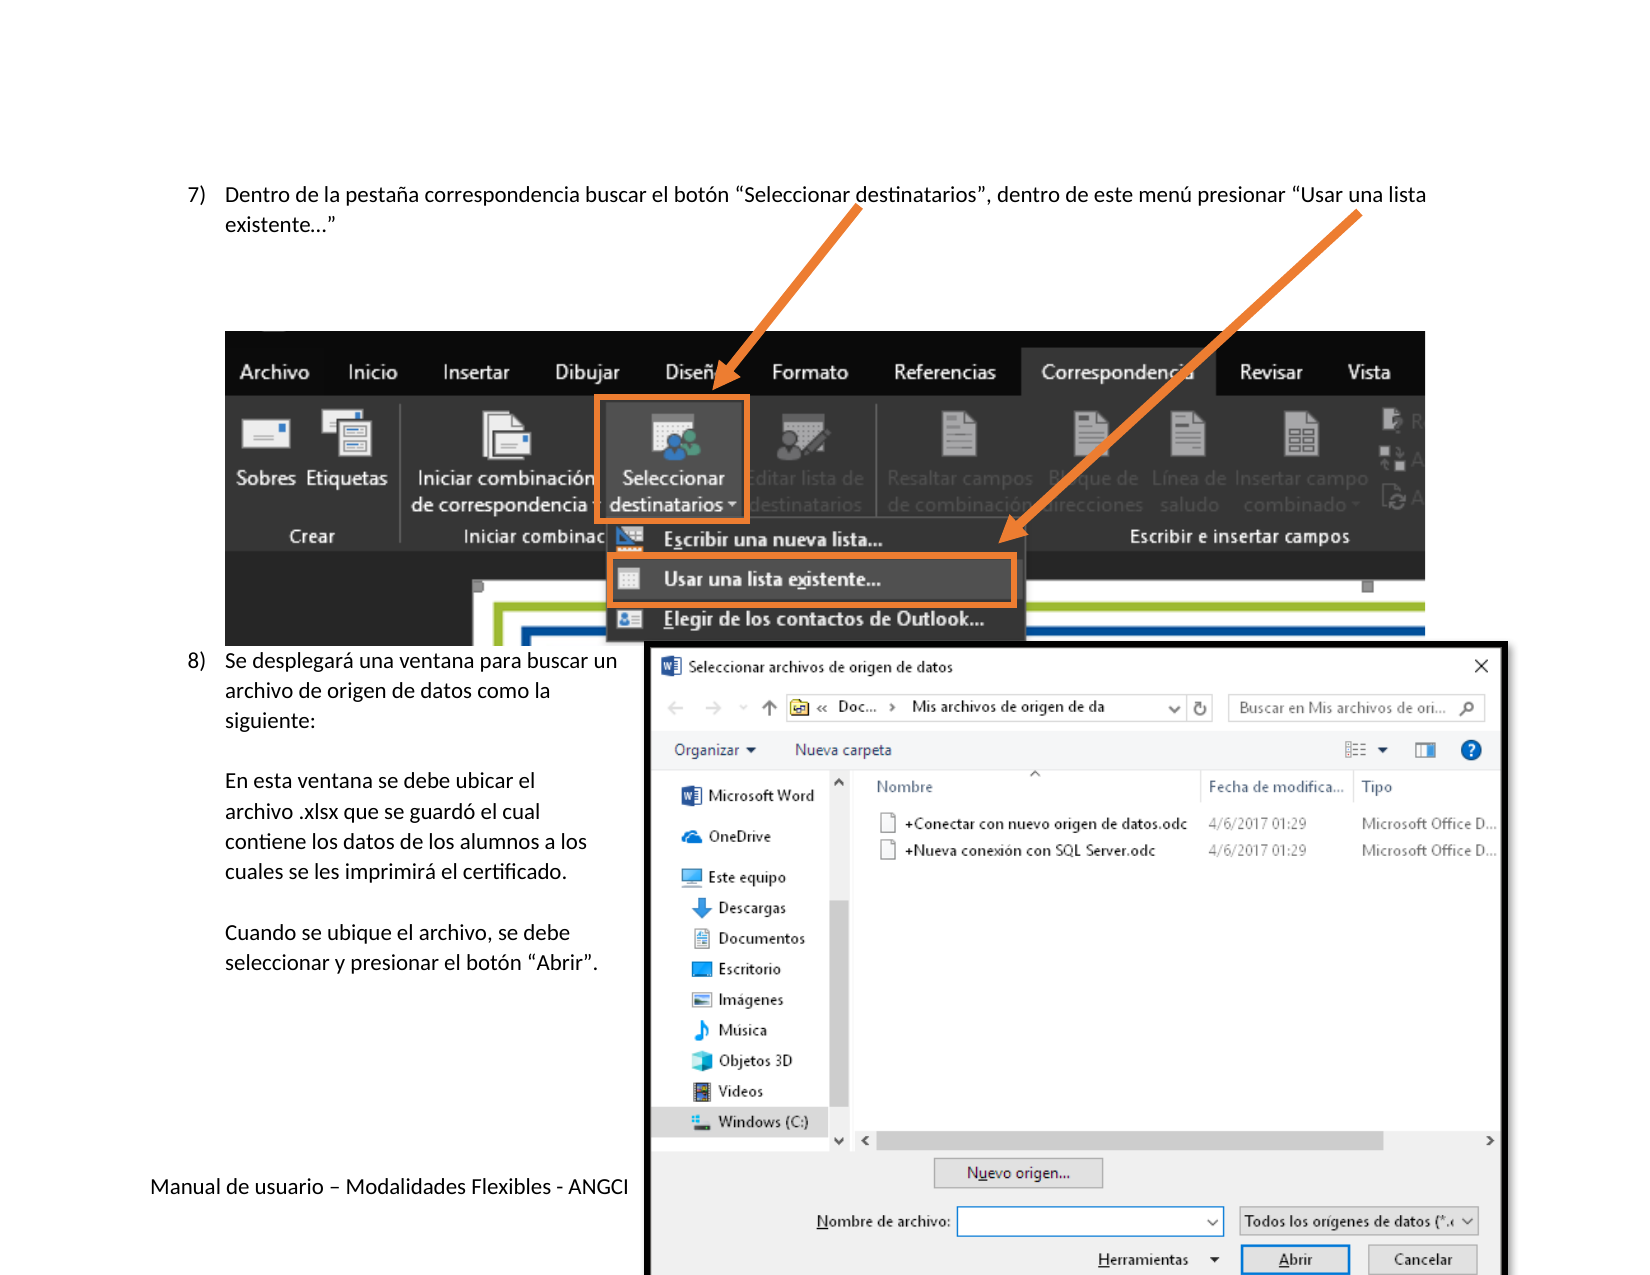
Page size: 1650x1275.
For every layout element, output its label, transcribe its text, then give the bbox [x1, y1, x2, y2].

list Se desplegará una ventana para buscar un archivo de origen de datos como la siguiente: [187, 646, 643, 734]
picture [225, 331, 1425, 646]
picture [650, 647, 1502, 1275]
list Dentro de la pestaña correspondencia buscar el botón “Seleccionar destinatarios”, dentro de este menú presionar “Usar una lista existente…” [187, 180, 1500, 238]
list En esta ventana se debe ubicar el archivo .xlsx que se guardó el cual contiene los datos de los alumnos a los cuales se les imprimirá el certificado. [225, 767, 642, 885]
list Cuando se ubique el archivo, se debe seleccionar y presionar el botón “Abrir”. [225, 918, 642, 976]
